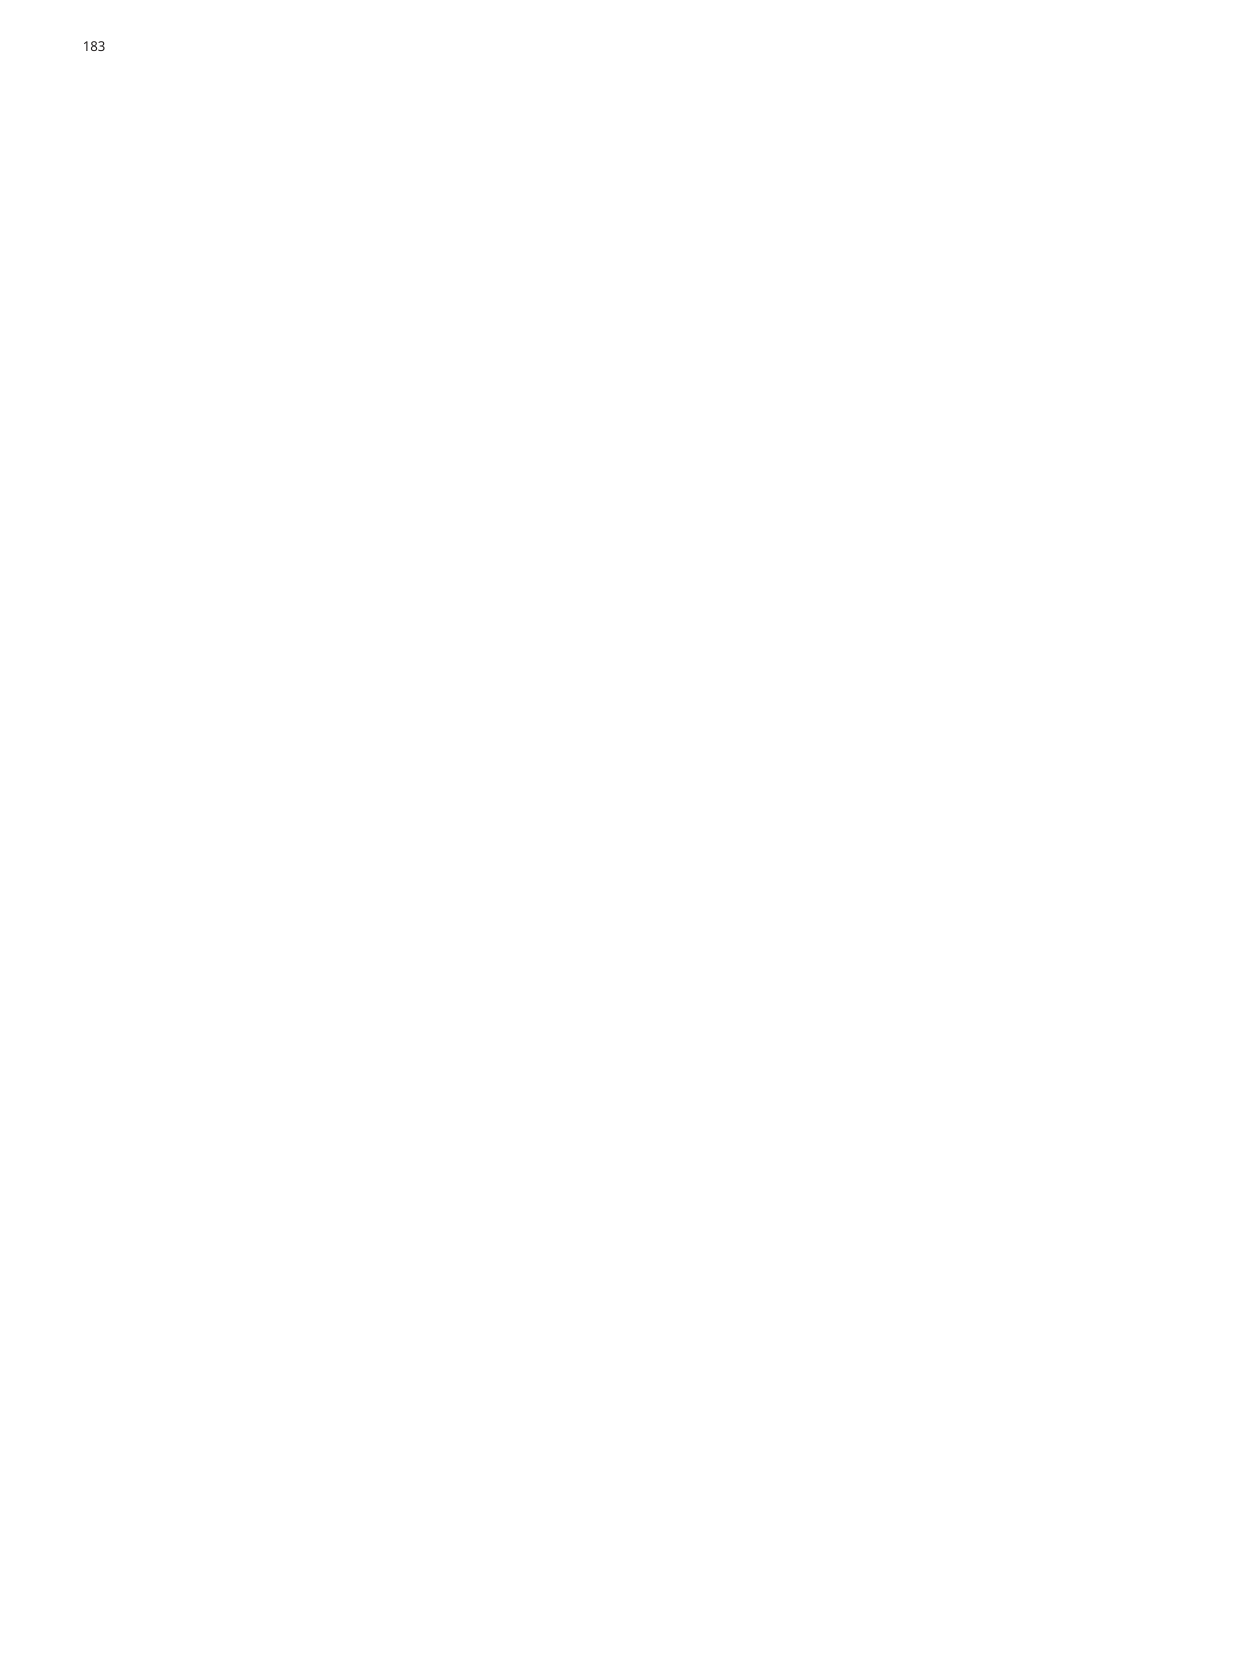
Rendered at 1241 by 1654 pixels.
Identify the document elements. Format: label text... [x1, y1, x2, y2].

text 183 [83, 38, 1163, 54]
